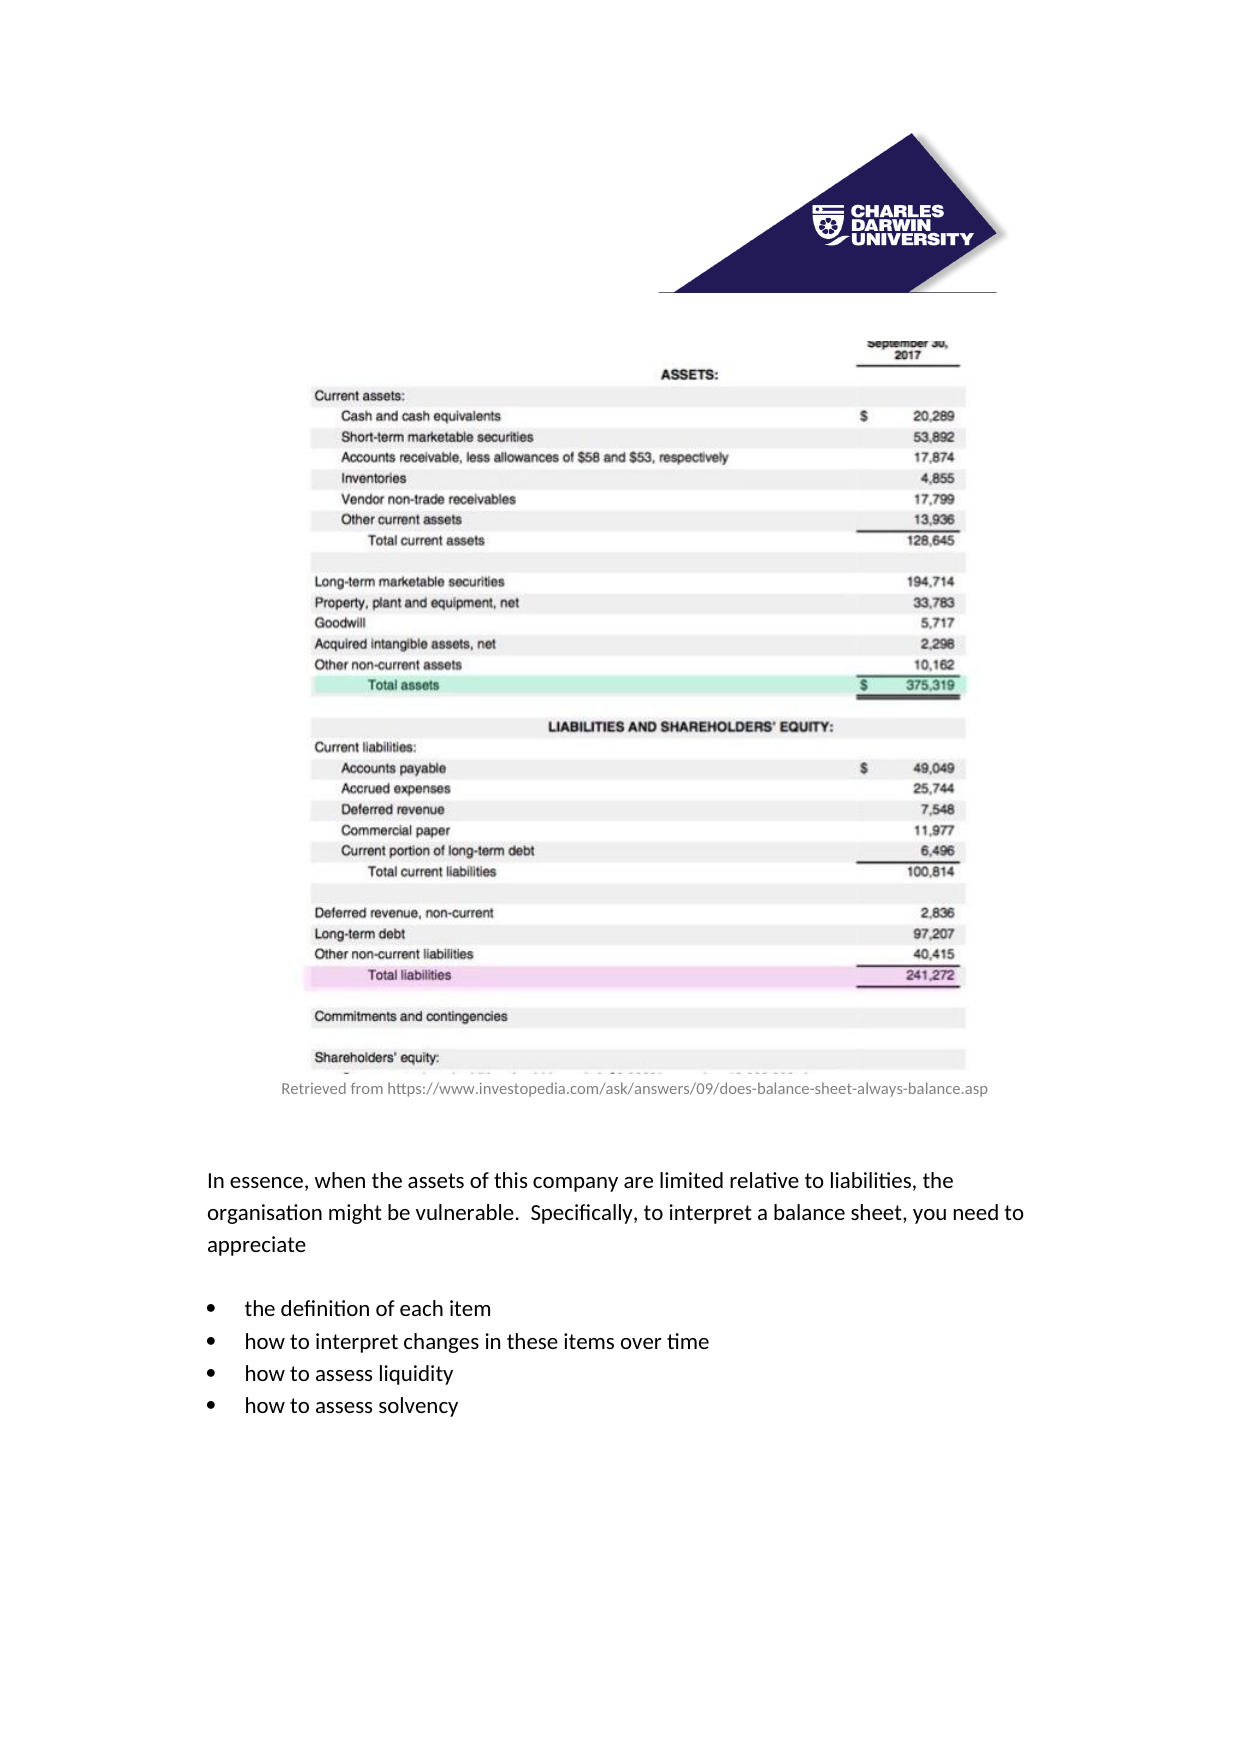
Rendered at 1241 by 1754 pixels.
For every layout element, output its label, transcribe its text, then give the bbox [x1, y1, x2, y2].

picture [606, 73, 1064, 293]
list how to interpret changes in these items over time [207, 1327, 1063, 1355]
list how to assess liquidity [207, 1359, 1063, 1387]
list the definition of each item [207, 1294, 1063, 1323]
picture [268, 341, 1002, 1074]
text In essence, when the assets of this company are limited relative to liabilities, the organisation might be vulnerable. Specifically, to interpret a balance sheet, you need to appreciate [207, 1166, 1063, 1258]
text Retrieved from https://www.investopedia.com/ask/answers/09/does-balance-sheet-always-balance.asp [207, 1078, 1063, 1098]
list how to assess solvency [207, 1391, 1063, 1419]
